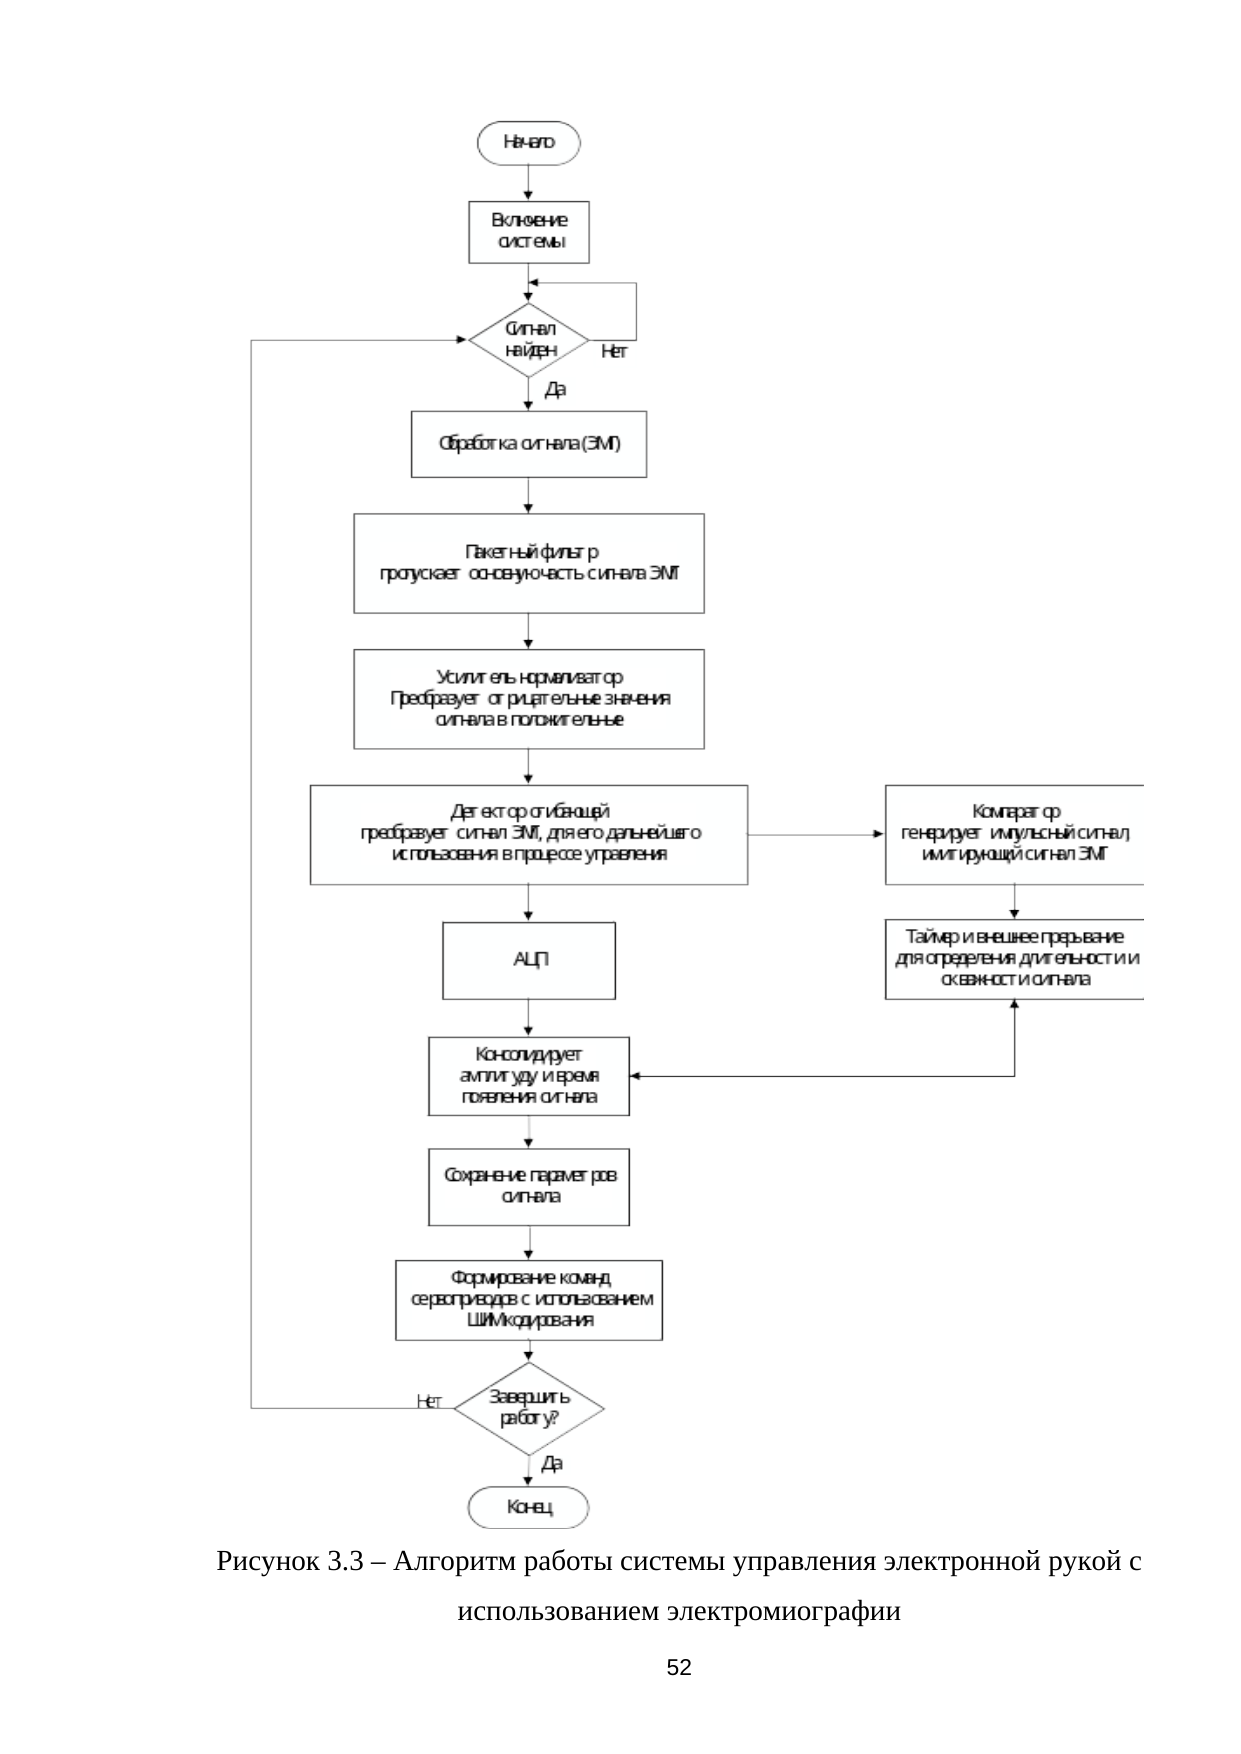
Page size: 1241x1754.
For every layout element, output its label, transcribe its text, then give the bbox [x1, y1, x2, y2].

text Рисунок 3.3 – Алгоритм работы системы управления электронной рукой с использованием электромиографии [177, 1543, 1181, 1627]
